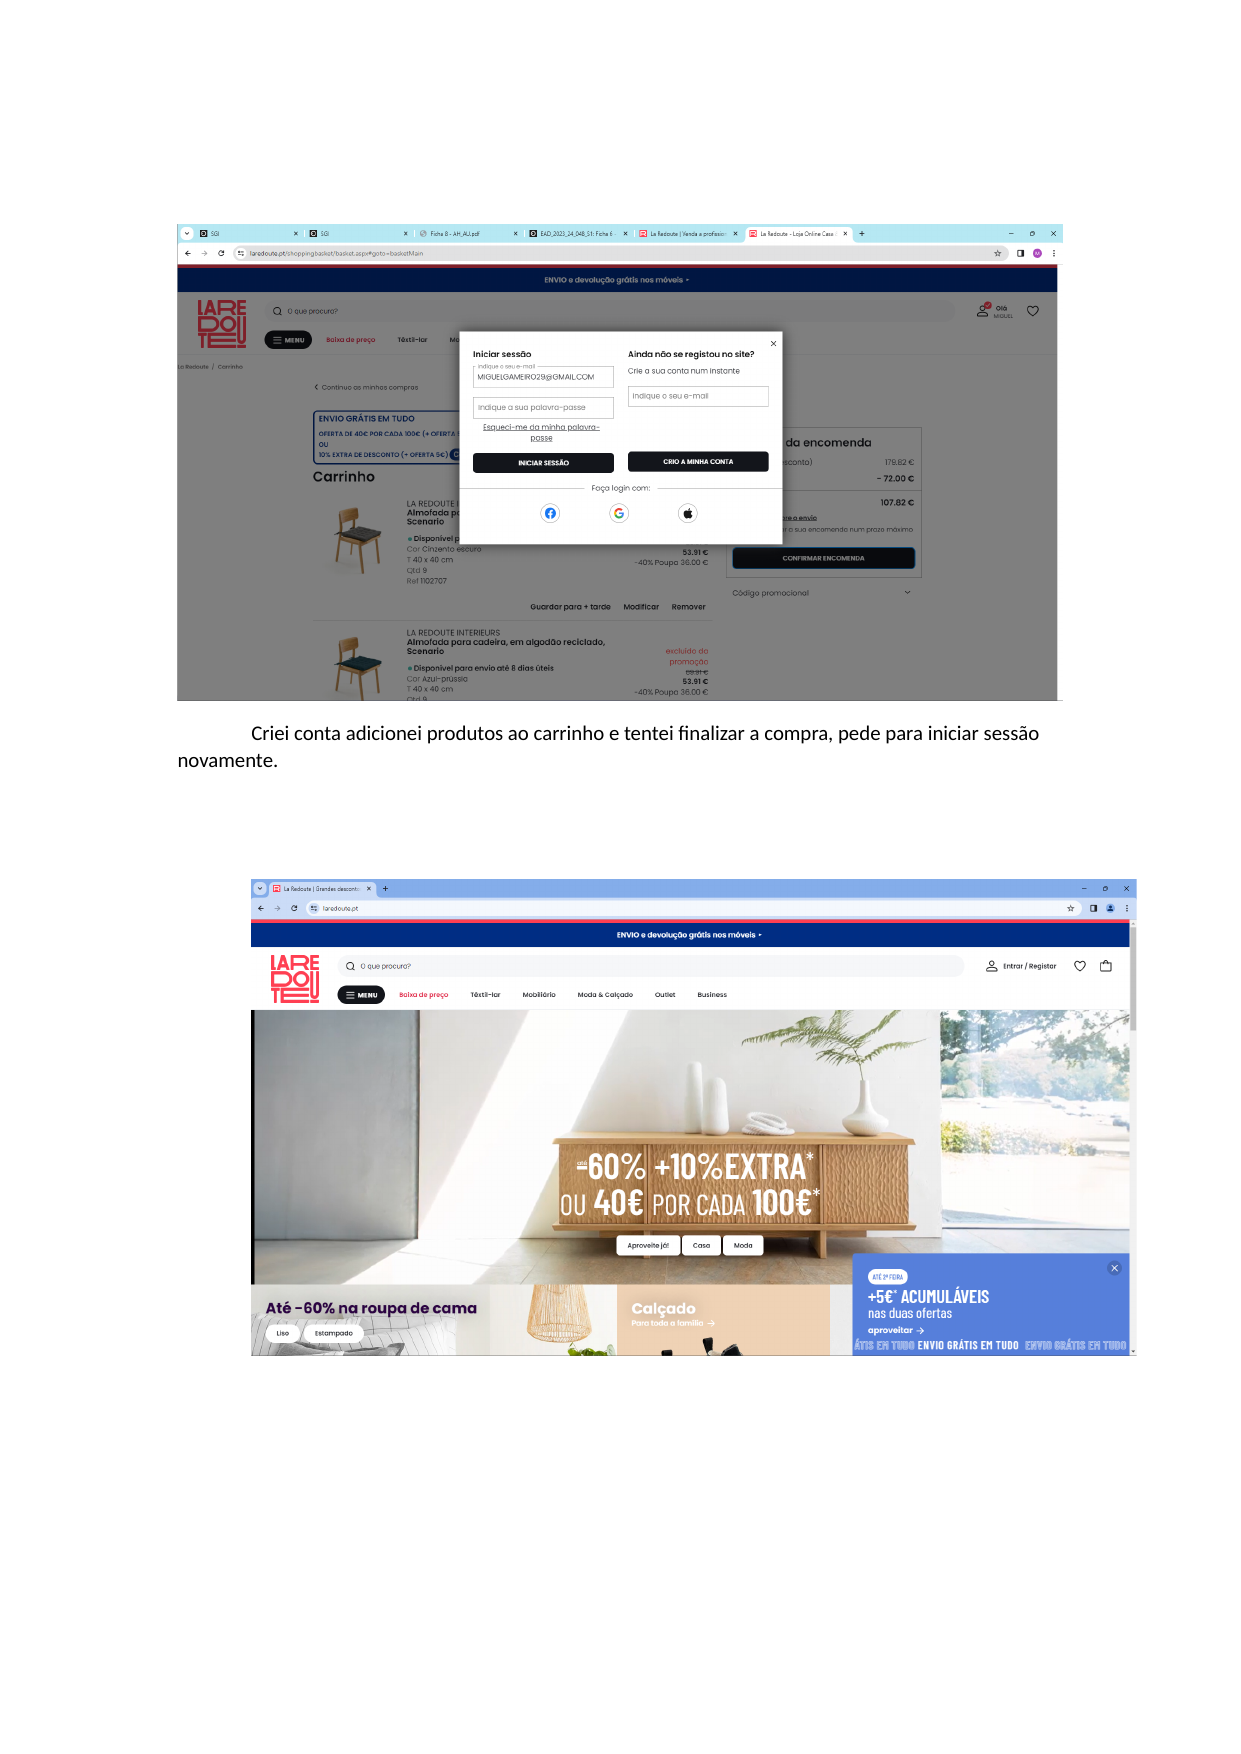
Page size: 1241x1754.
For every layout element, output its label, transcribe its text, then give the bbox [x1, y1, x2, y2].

picture [251, 879, 1137, 1356]
text Criei conta adicionei produtos ao carrinho e tentei finalizar a compra, pede para iniciar sessão novamente. [177, 720, 1063, 773]
picture [177, 224, 1063, 701]
